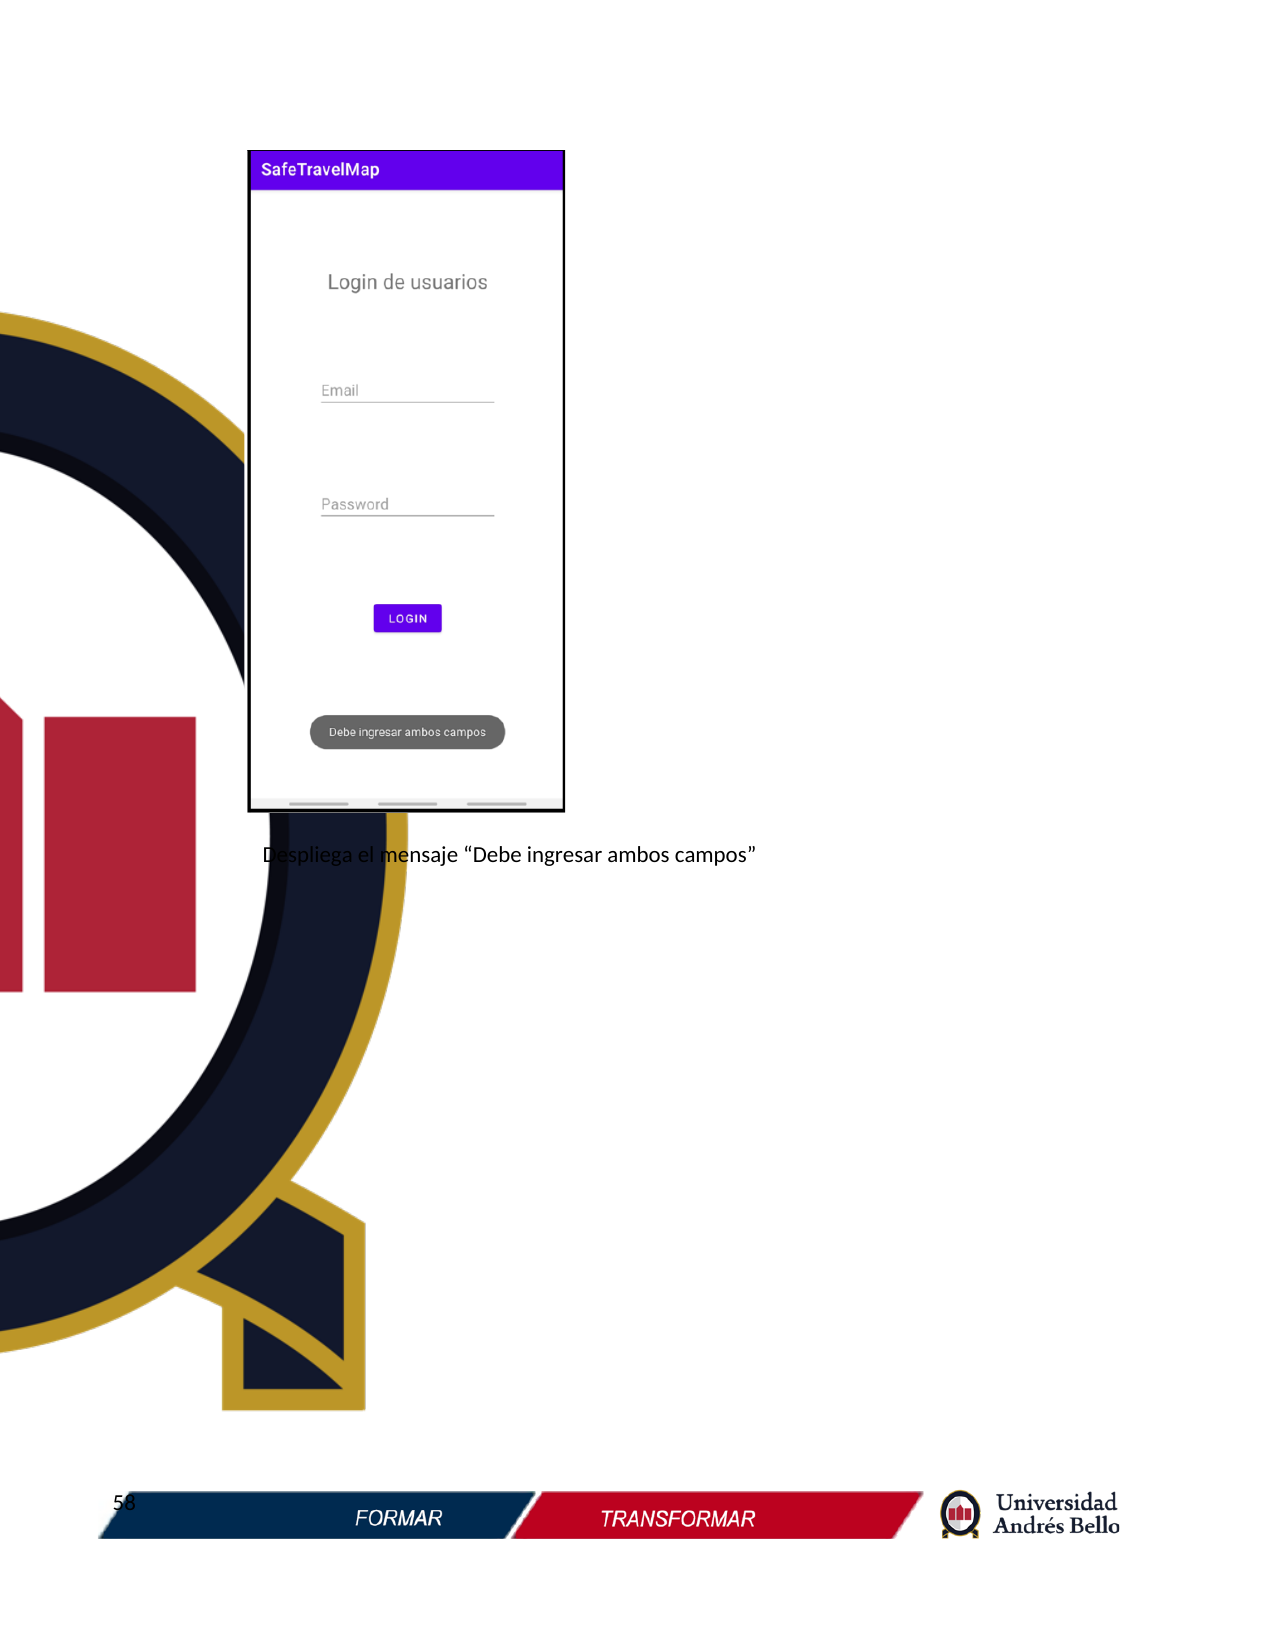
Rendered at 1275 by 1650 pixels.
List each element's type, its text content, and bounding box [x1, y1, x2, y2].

picture [0, 150, 566, 1423]
list Despliega el mensaje “Debe ingresar ambos campos” [187, 840, 1162, 868]
picture [97, 1489, 1120, 1539]
